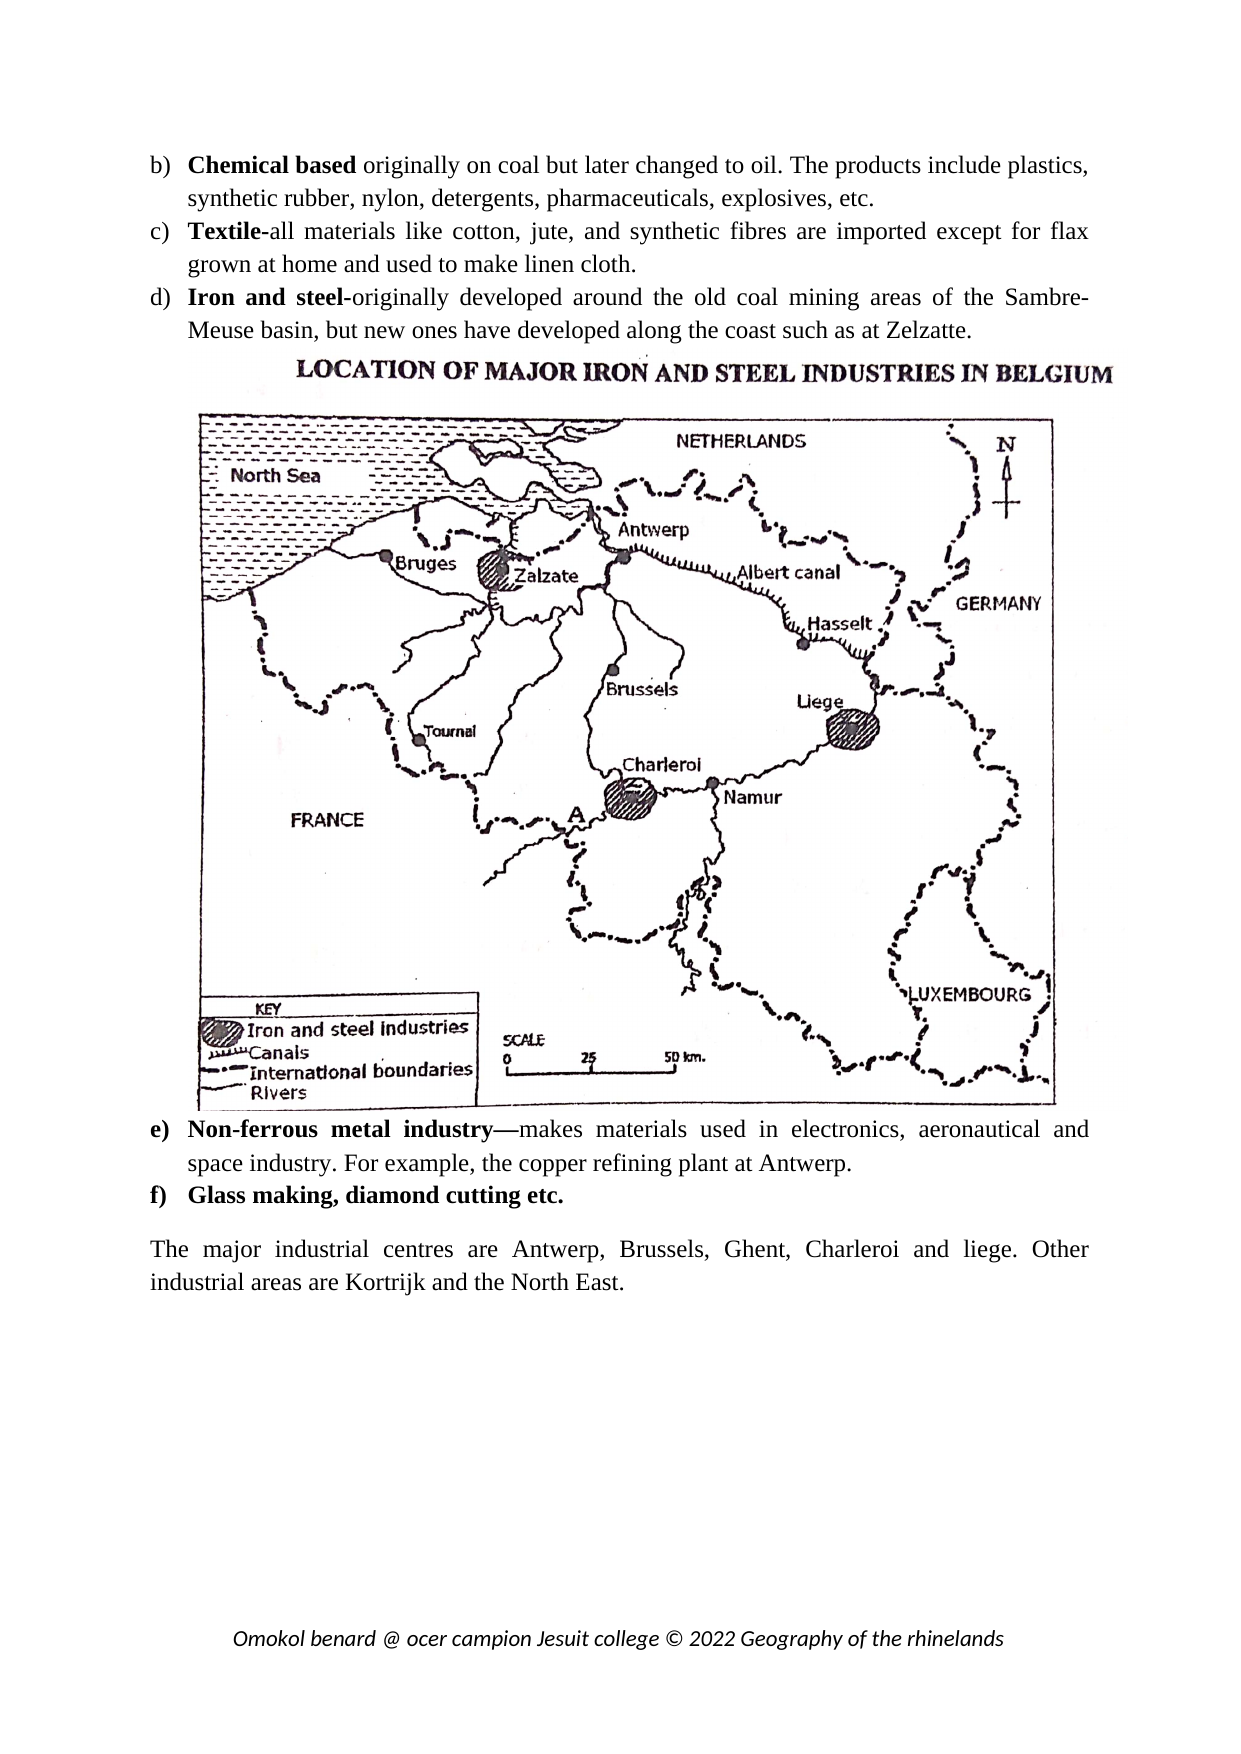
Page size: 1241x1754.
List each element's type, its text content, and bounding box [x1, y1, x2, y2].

list Non-ferrous metal industry—makes materials used in electronics, aeronautical and space industry. For example, the copper refining plant at Antwerp. [150, 1114, 1090, 1176]
list Chemical based originally on coal but later changed to oil. The products include plastics, synthetic rubber, nylon, detergents, pharmaceuticals, explosives, etc. [150, 150, 1090, 212]
text The major industrial centres are Antwerp, Brussels, Ghent, Charleroi and liege. Other industrial areas are Kortrijk and the North East. [150, 1234, 1090, 1296]
list Textile-all materials like cotton, jute, and synthetic fibres are imported except for flax grown at home and used to make linen cloth. [150, 216, 1090, 278]
picture [187, 348, 1128, 1111]
list Glass making, diamond cutting etc. [150, 1181, 1090, 1209]
list Iron and steel-originally developed around the old coal mining areas of the Sambre-Meuse basin, but new ones have developed along the coast such as at Zelzatte. [150, 282, 1090, 344]
